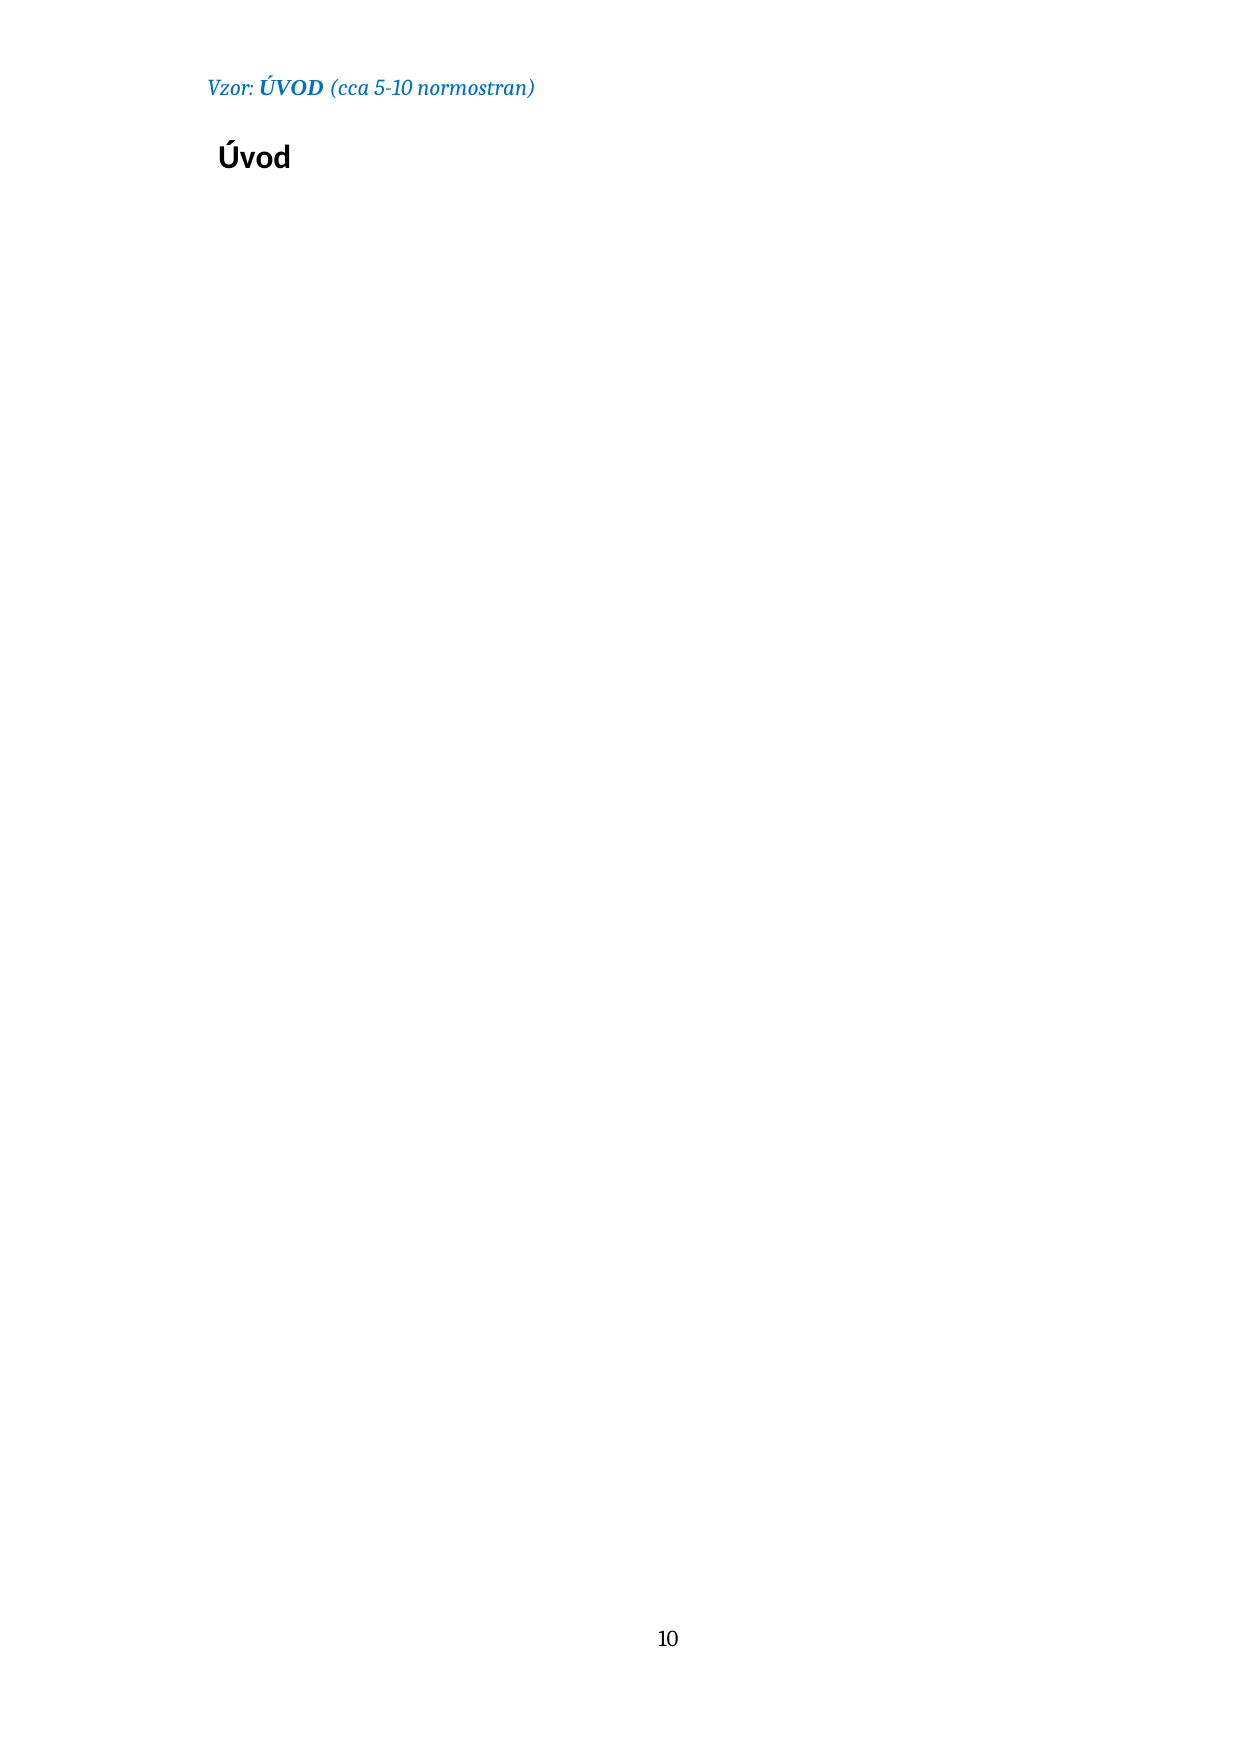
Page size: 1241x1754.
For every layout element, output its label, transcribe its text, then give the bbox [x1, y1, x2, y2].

subtitle Úvod [218, 137, 1163, 177]
text Vzor: ÚVOD (cca 5-10 normostran) [207, 74, 1163, 101]
